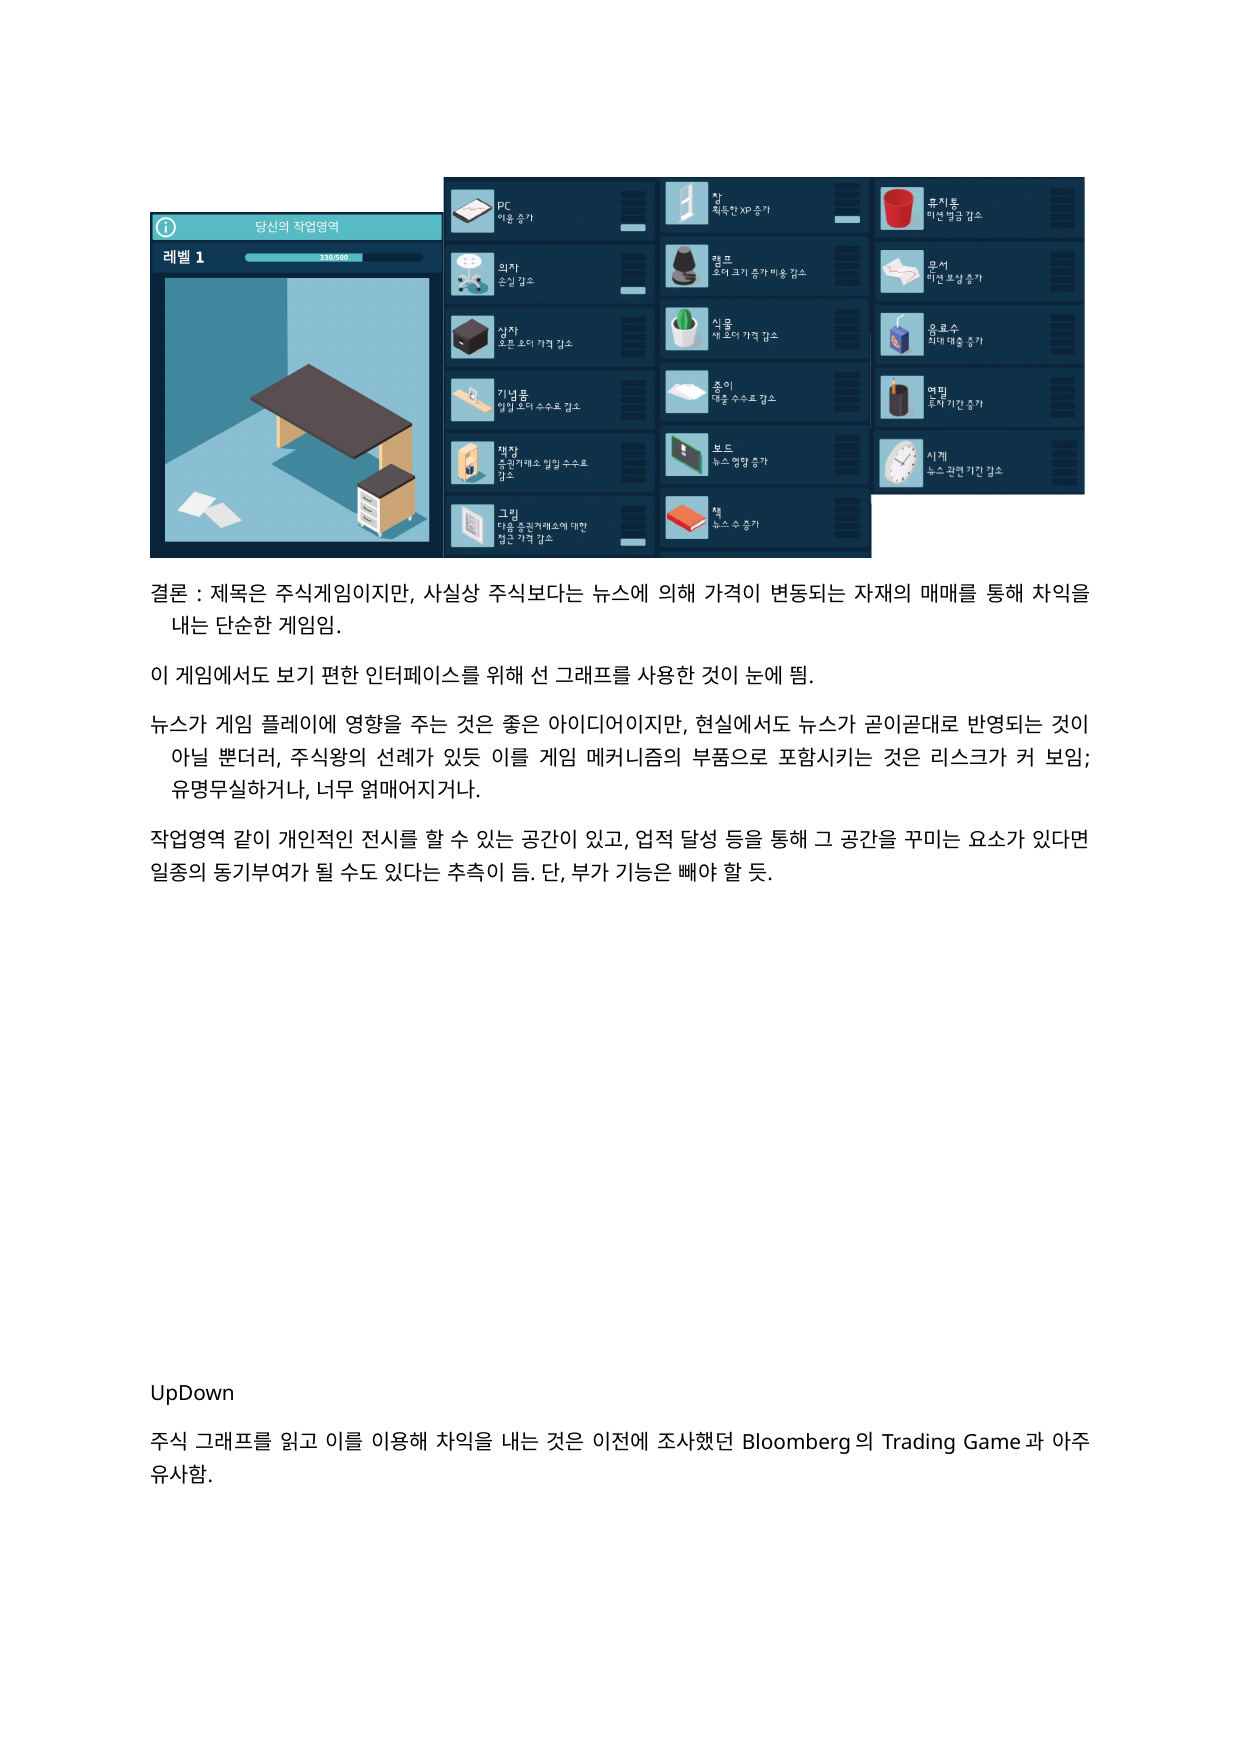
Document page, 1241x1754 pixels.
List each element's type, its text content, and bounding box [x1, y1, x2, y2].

text 뉴스가 게임 플레이에 영향을 주는 것은 좋은 아이디어이지만, 현실에서도 뉴스가 곧이곧대로 반영되는 것이 아닐 뿐더러, 주식왕의 선례가 있듯 이를 게임 메커니즘의 부품으로 포함시키는 것은 리스크가 커 보임; 유명무실하거나, 너무 얽매어지거나. [150, 708, 1090, 804]
text UpDown [150, 1378, 1090, 1407]
text 작업영역 같이 개인적인 전시를 할 수 있는 공간이 있고, 업적 달성 등을 통해 그 공간을 꾸미는 요소가 있다면 일종의 동기부여가 될 수도 있다는 추측이 듬. 단, 부가 기능은 빼야 할 듯. [150, 823, 1090, 886]
text 주식 그래프를 읽고 이를 이용해 차익을 내는 것은 이전에 조사했던 Bloomberg의 Trading Game과 아주 유사함. [150, 1425, 1090, 1488]
picture [150, 177, 1085, 558]
text 이 게임에서도 보기 편한 인터페이스를 위해 선 그래프를 사용한 것이 눈에 띔. [150, 659, 1090, 689]
text 결론 : 제목은 주식게임이지만, 사실상 주식보다는 뉴스에 의해 가격이 변동되는 자재의 매매를 통해 차익을 내는 단순한 게임임. [150, 577, 1090, 640]
